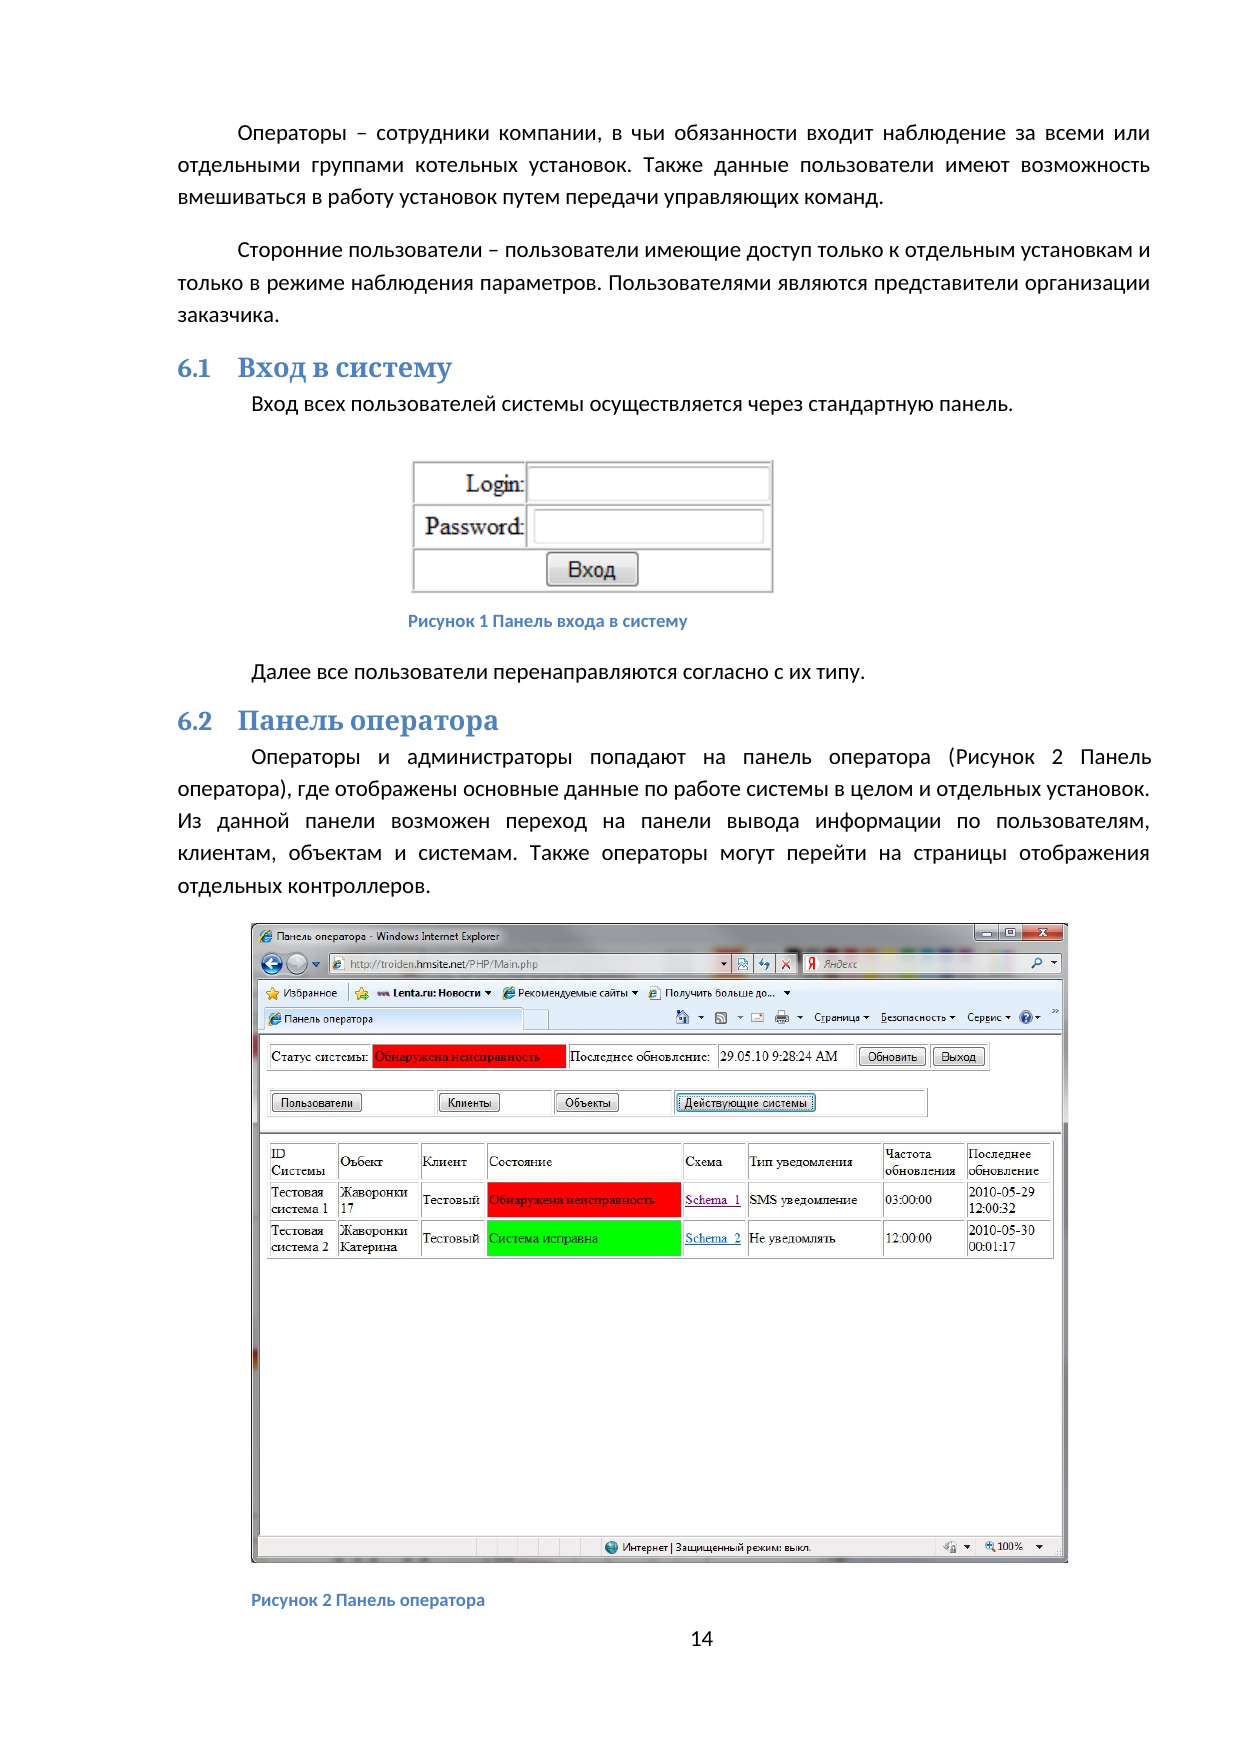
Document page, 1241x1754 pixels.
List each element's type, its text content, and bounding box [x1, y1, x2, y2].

text Сторонние пользователи – пользователи имеющие доступ только к отдельным установкам и только в режиме наблюдения параметров. Пользователями являются представители организации заказчика. [177, 236, 1152, 328]
picture [251, 923, 1069, 1563]
subtitle Панель оператора [177, 706, 1152, 737]
text Операторы – сотрудники компании, в чьи обязанности входит наблюдение за всеми или отдельными группами котельных установок. Также данные пользователи имеют возможность вмешиваться в работу установок путем передачи управляющих команд. [177, 118, 1152, 211]
text Операторы и администраторы попадают на панель оператора (Рисунок 2 Панель оператора), где отображены основные данные по работе системы в целом и отдельных установок. Из данной панели возможен переход на панели вывода информации по пользователям, клиентам, объектам и системам. Также операторы могут перейти на страницы отображения отдельных контроллеров. [177, 742, 1152, 899]
picture [407, 454, 780, 601]
text Вход всех пользователей системы осуществляется через стандартную панель. [177, 389, 1152, 417]
text Далее все пользователи перенаправляются согласно с их типу. [177, 442, 1152, 685]
subtitle Вход в систему [177, 353, 1152, 384]
